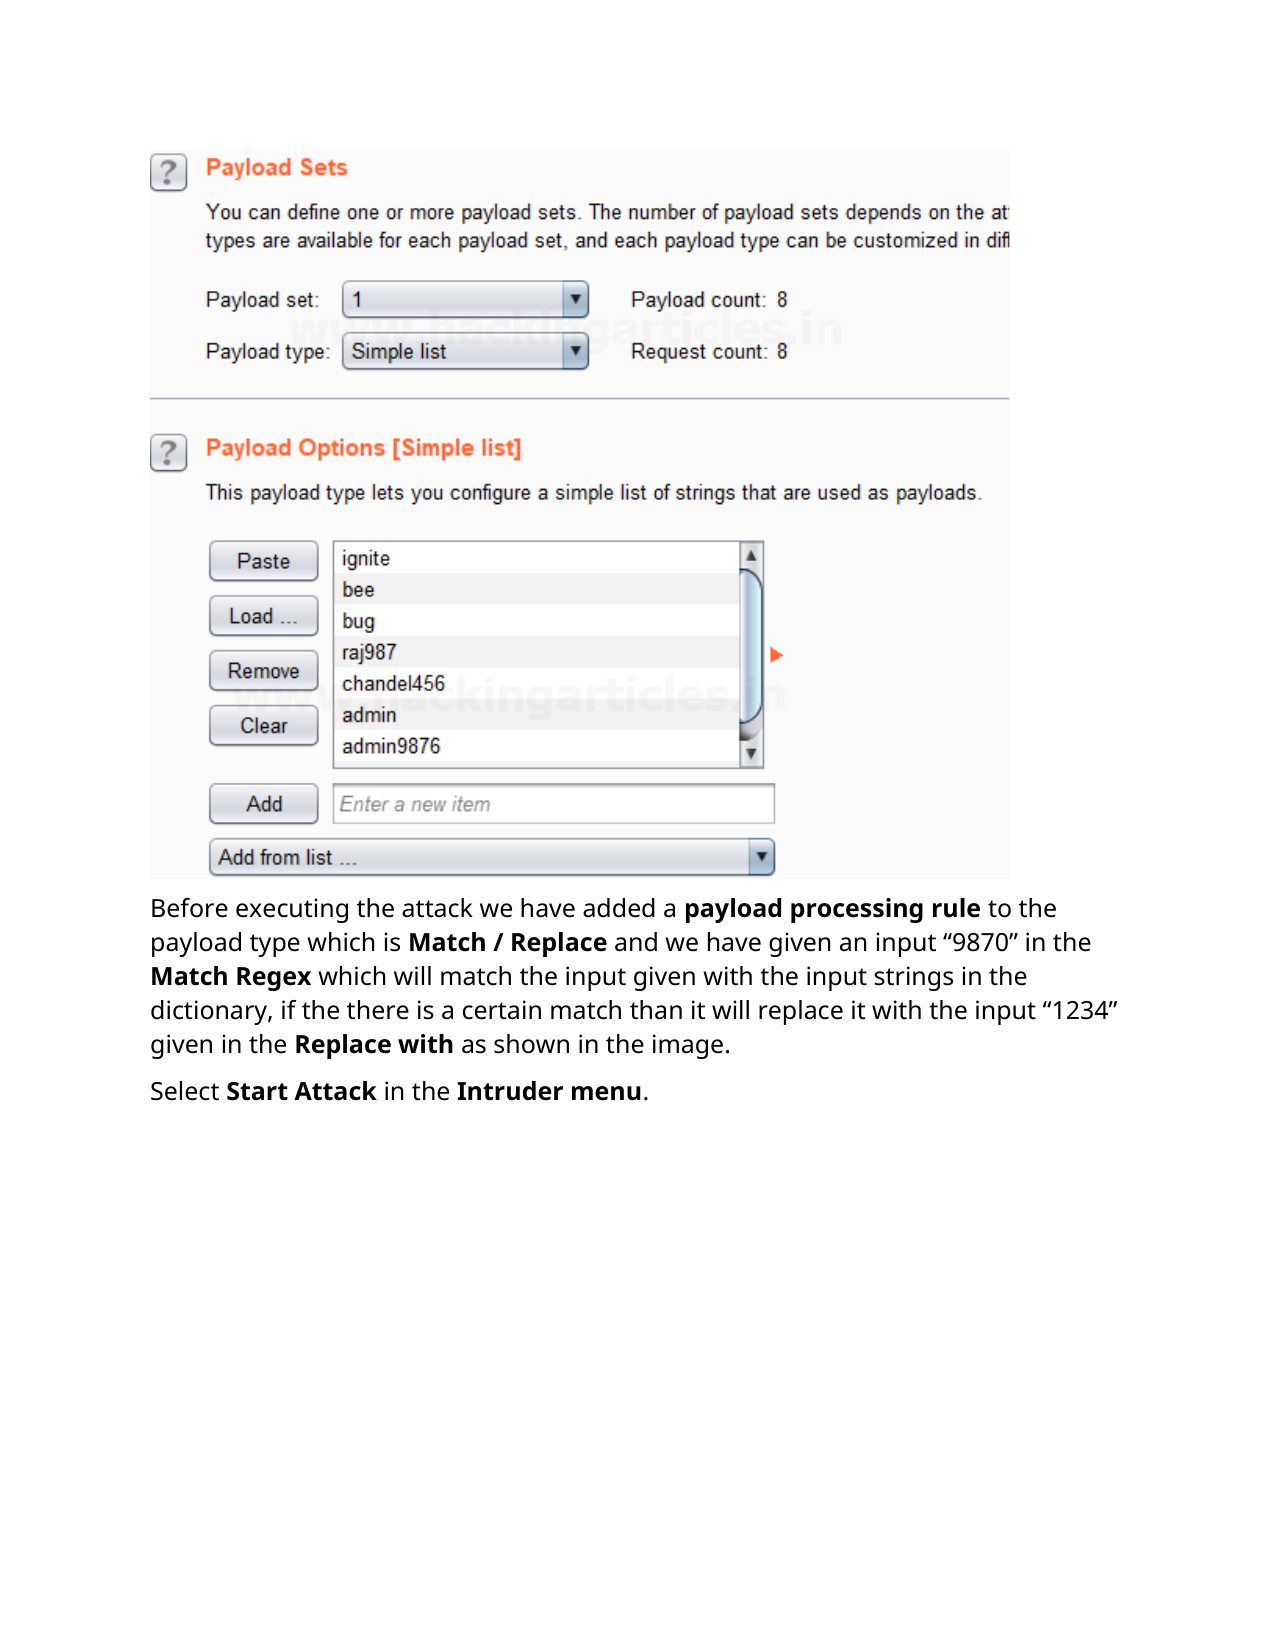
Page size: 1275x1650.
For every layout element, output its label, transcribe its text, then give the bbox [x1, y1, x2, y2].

text Before executing the attack we have added a payload processing rule to the payload type which is Match / Replace and we have given an input “9870” in the Match Regex which will match the input given with the input strings in the dictionary, if the there is a certain match than it will replace it with the input “1234” given in the Replace with as shown in the image. [150, 891, 1125, 1061]
picture [150, 150, 1010, 879]
text Select Start Attack in the Intruder menu. [150, 1073, 1125, 1107]
